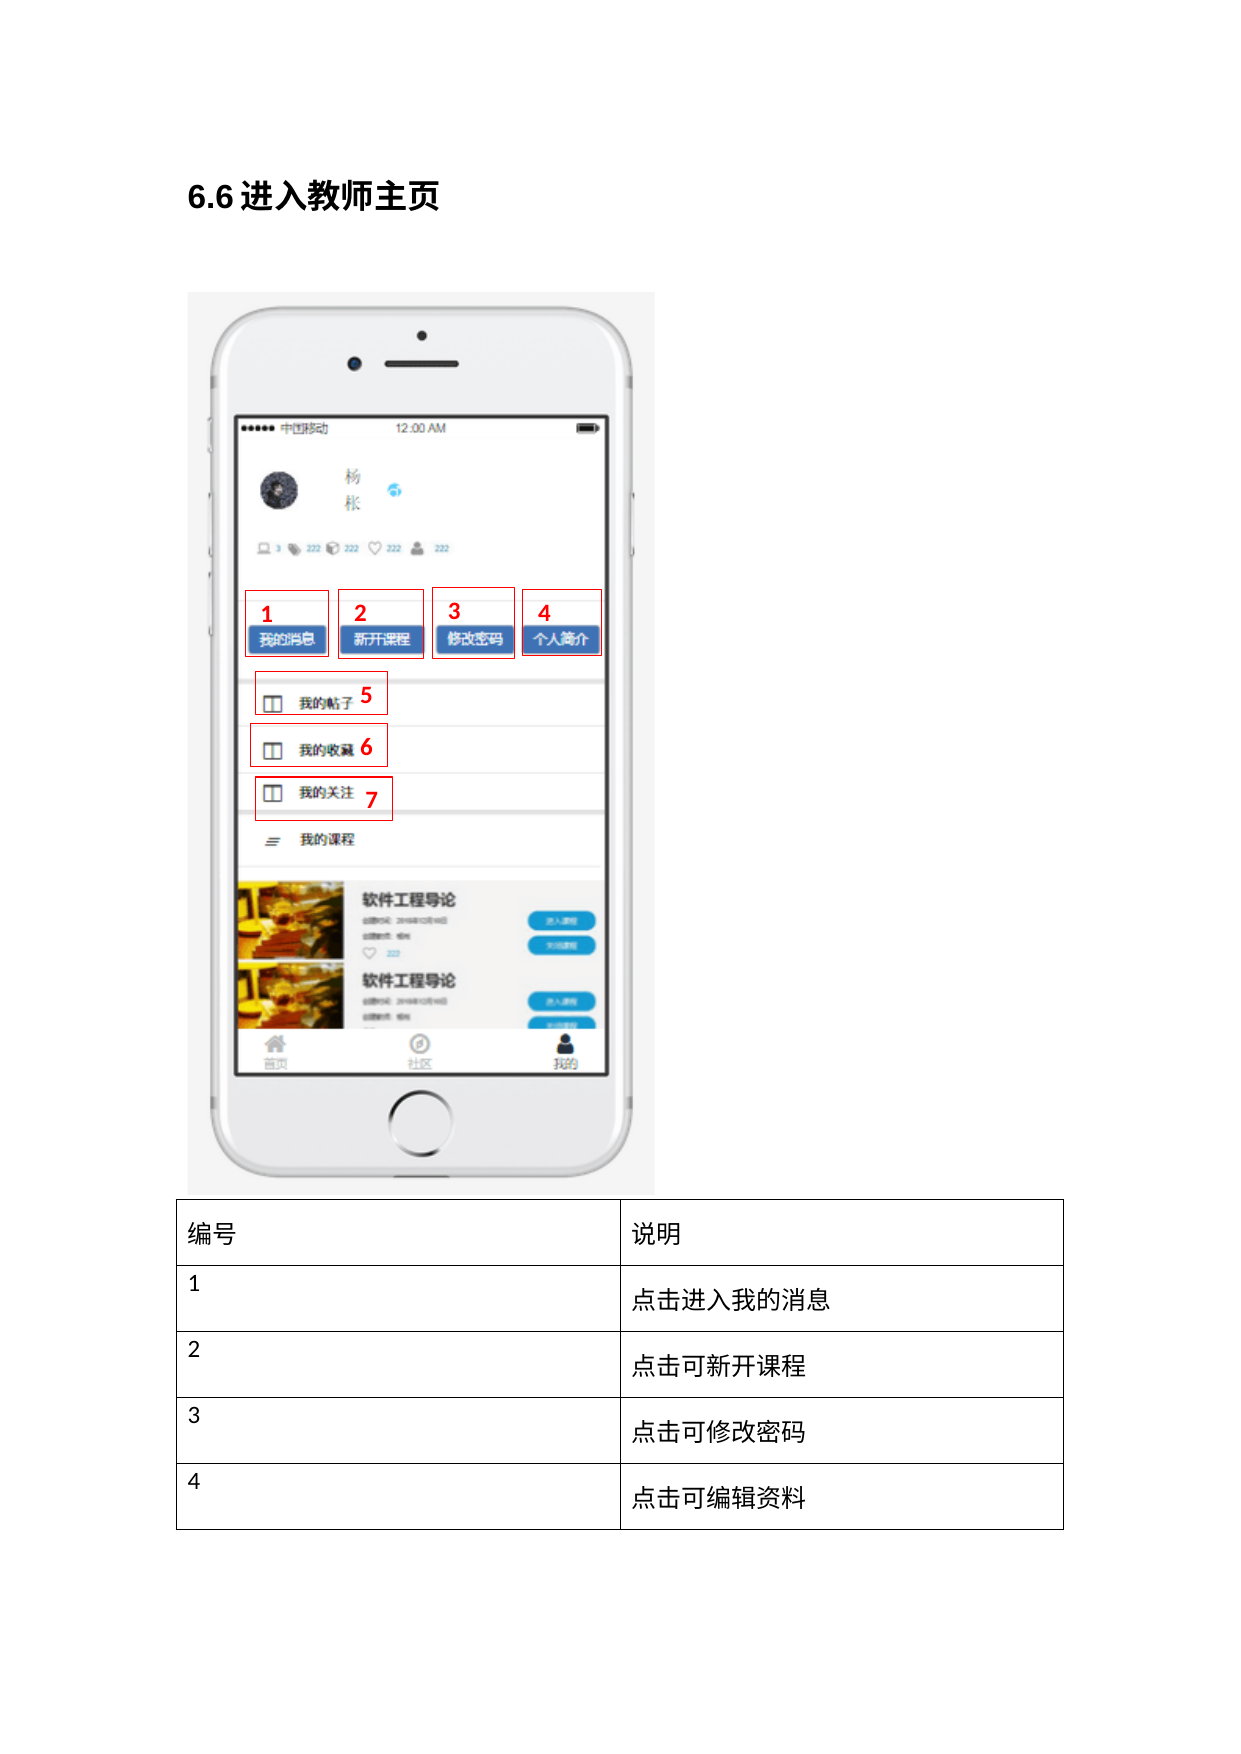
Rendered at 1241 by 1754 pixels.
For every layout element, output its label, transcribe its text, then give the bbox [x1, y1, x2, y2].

table_header 说明 [621, 1200, 1063, 1265]
table_cell 3 [177, 1398, 620, 1463]
table_cell 点击可修改密码 [621, 1398, 1063, 1463]
table_cell 点击进入我的消息 [621, 1266, 1063, 1331]
table_cell 4 [177, 1464, 620, 1529]
subtitle 6.6进入教师主页 [187, 162, 1053, 227]
table_cell 点击可新开课程 [621, 1332, 1063, 1397]
picture [187, 292, 655, 1195]
table_cell 2 [177, 1332, 620, 1397]
table_header 编号 [177, 1200, 620, 1265]
table_cell 点击可编辑资料 [621, 1464, 1063, 1529]
table_cell 1 [177, 1266, 620, 1331]
